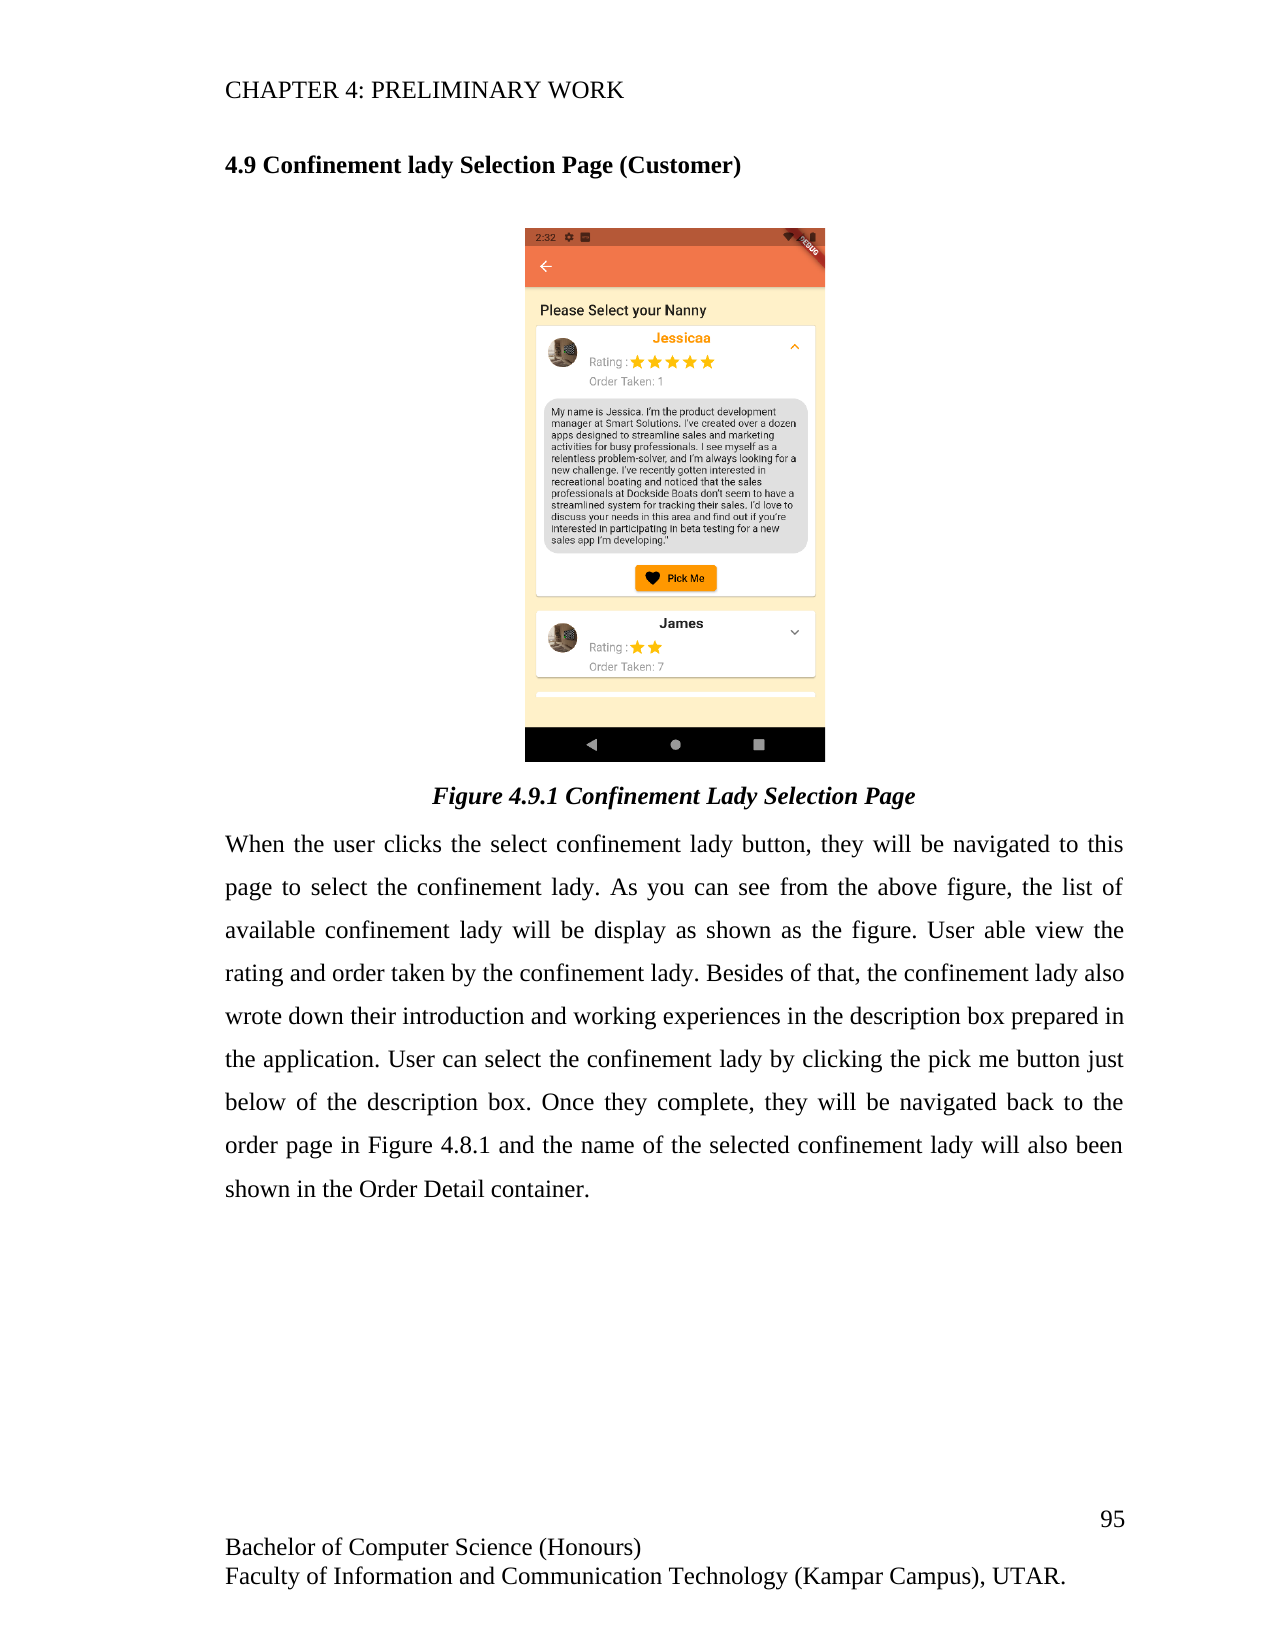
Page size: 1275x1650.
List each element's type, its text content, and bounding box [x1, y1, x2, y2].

text When the user clicks the select confinement lady button, they will be navigated to this page to select the confinement lady. As you can see from the above figure, the list of available confinement lady will be display as shown as the figure. User able view the rating and order taken by the confinement lady. Besides of that, the confinement lady also wrote down their introduction and working experiences in the description box prepared in the application. User can select the confinement lady by clicking the pick me button just below of the description box. Once they complete, they will be navigated back to the order page in Figure 4.8.1 and the name of the selected confinement lady will also been shown in the Order Detail container. [225, 829, 1125, 1202]
text Figure 4.9.1 Confinement Lady Selection Page [225, 781, 1125, 810]
subtitle 4.9 Confinement lady Selection Page (Customer) [225, 150, 1125, 179]
picture [525, 228, 826, 762]
